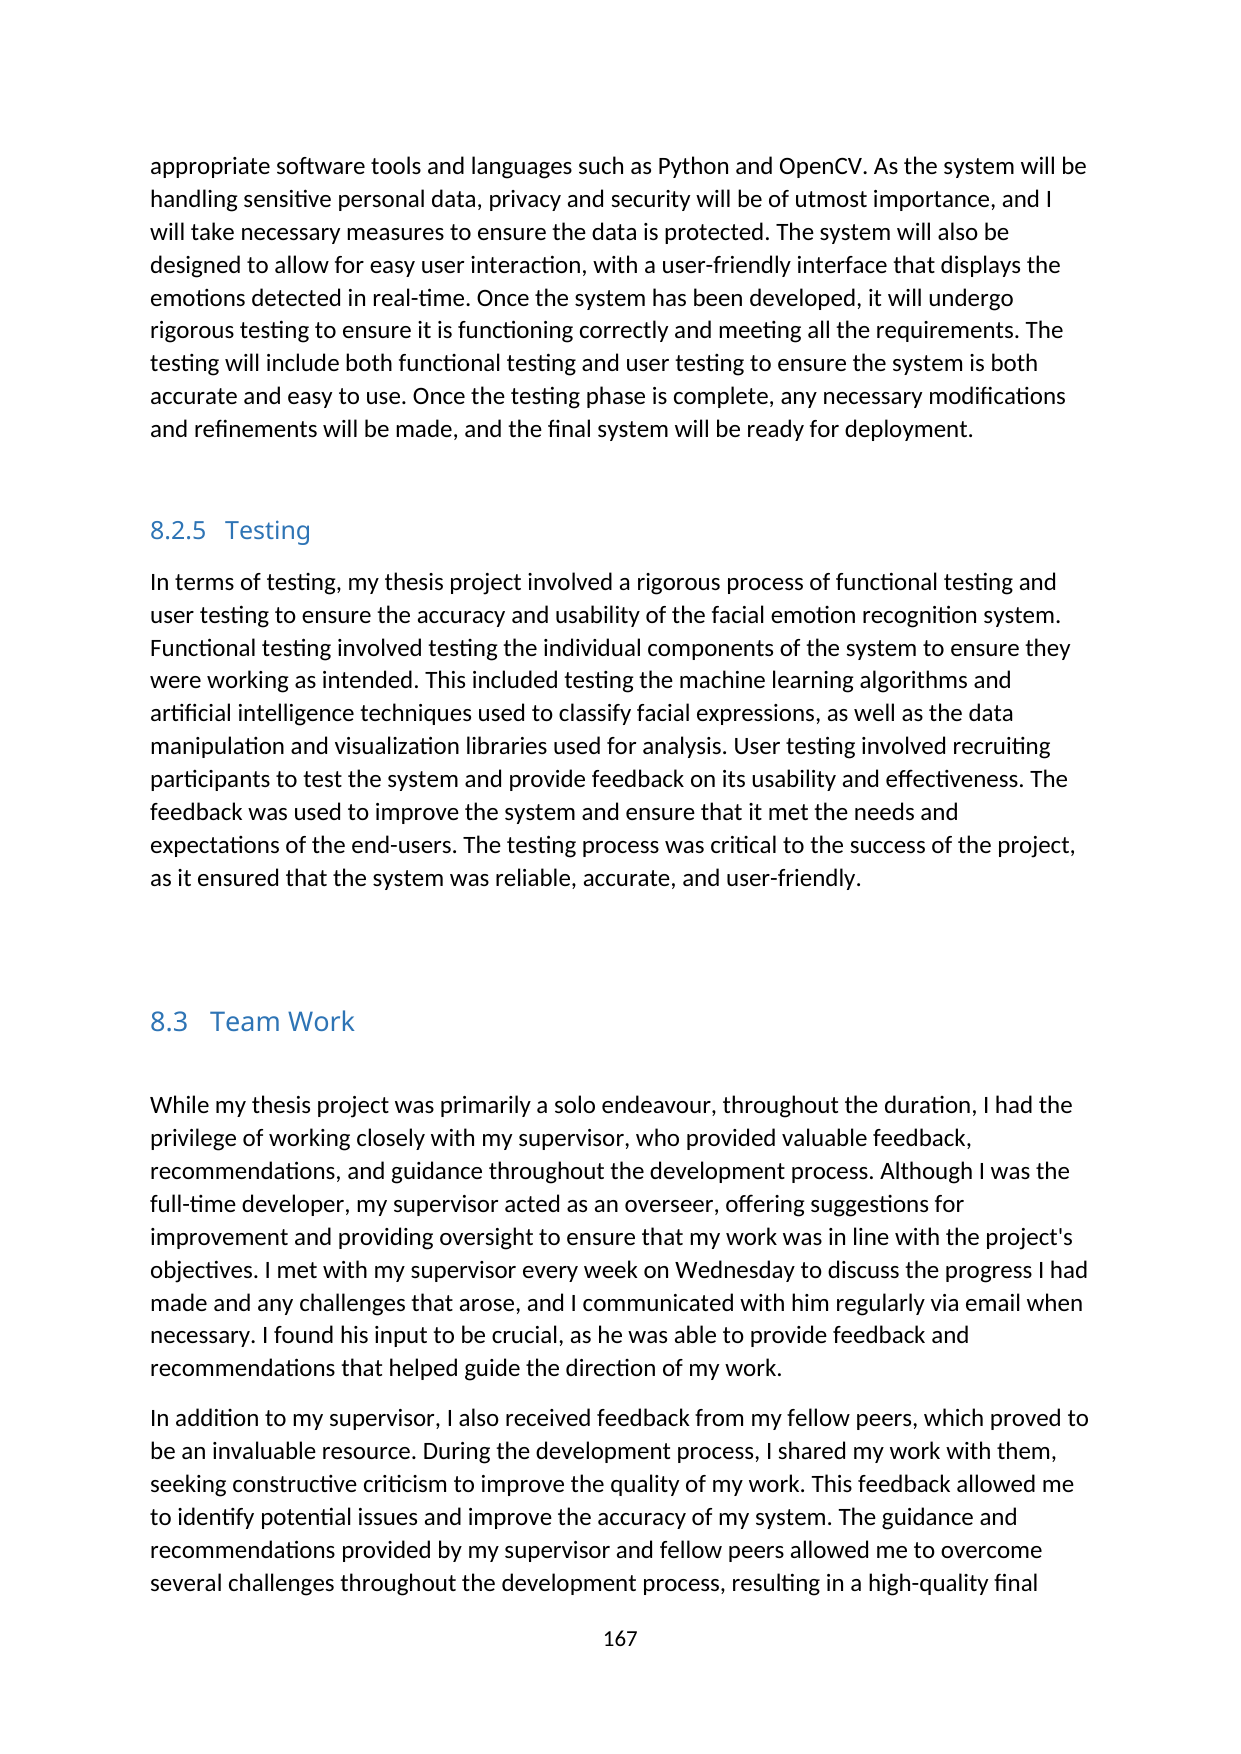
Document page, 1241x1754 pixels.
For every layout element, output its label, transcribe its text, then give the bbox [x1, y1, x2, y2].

text In terms of testing, my thesis project involved a rigorous process of functional testing and user testing to ensure the accuracy and usability of the facial emotion recognition system. Functional testing involved testing the individual components of the system to ensure they were working as intended. This included testing the machine learning algorithms and artificial intelligence techniques used to classify facial expressions, as well as the data manipulation and visualization libraries used for analysis. User testing involved recruiting participants to test the system and provide feedback on its usability and effectiveness. The feedback was used to improve the system and ensure that it met the needs and expectations of the end-users. The testing process was critical to the success of the project, as it ensured that the system was reliable, accurate, and user-friendly. [150, 566, 1090, 893]
subtitle Team Work [150, 1003, 1090, 1039]
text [150, 1402, 1090, 1597]
text While my thesis project was primarily a solo endeavour, throughout the duration, I had the privilege of working closely with my supervisor, who provided valuable feedback, recommendations, and guidance throughout the development process. Although I was the full-time developer, my supervisor acted as an overseer, offering suggestions for improvement and providing oversight to ensure that my work was in line with the project's objectives. I met with my supervisor every week on Wednesday to discuss the progress I had made and any challenges that arose, and I communicated with him regularly via email when necessary. I found his input to be crucial, as he was able to provide feedback and recommendations that helped guide the direction of my work. [150, 1089, 1090, 1383]
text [150, 150, 1090, 444]
subtitle Testing [150, 512, 1090, 547]
